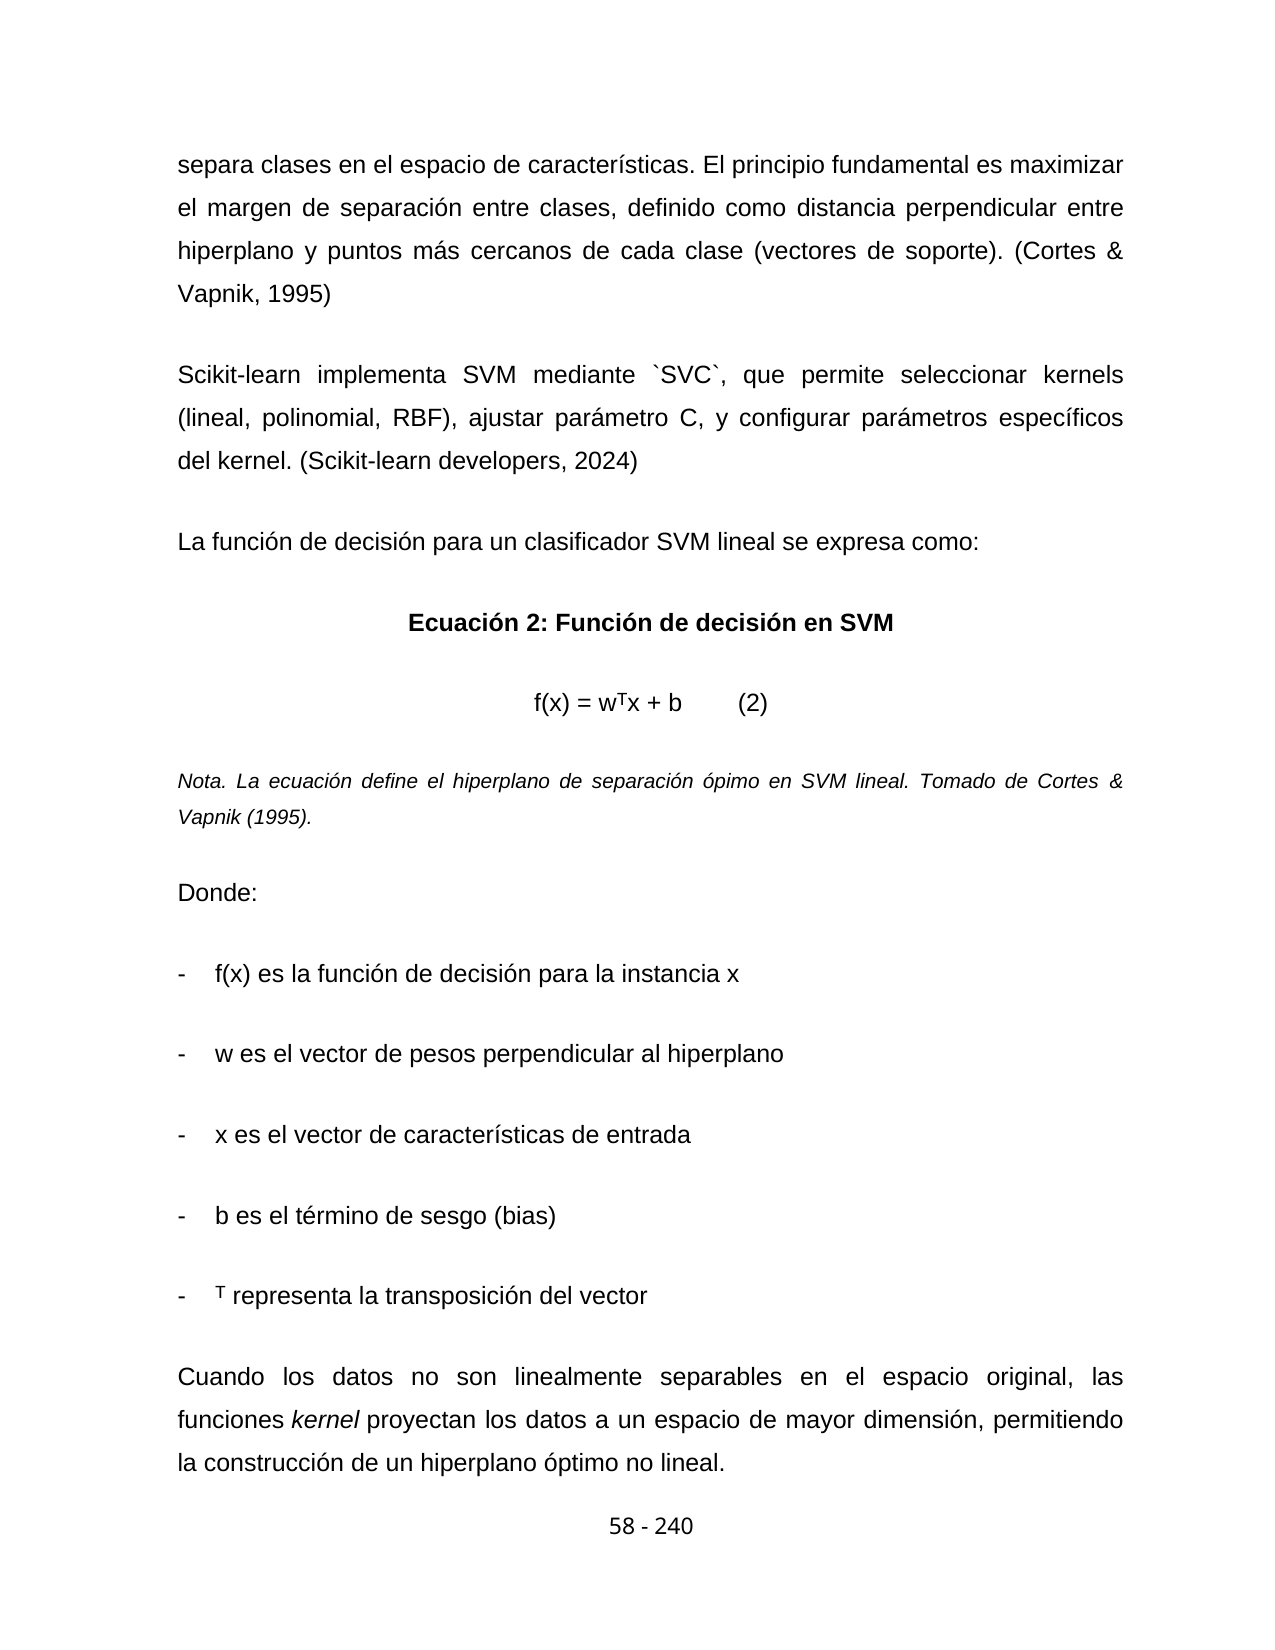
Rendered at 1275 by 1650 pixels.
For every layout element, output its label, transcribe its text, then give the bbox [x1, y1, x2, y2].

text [177, 150, 1125, 308]
text f(x) = wᵀx + b (2) [177, 688, 1125, 717]
text Cuando los datos no son linealmente separables en el espacio original, las funciones kernel proyectan los datos a un espacio de mayor dimensión, permitiendo la construcción de un hiperplano óptimo no lineal. [177, 1362, 1125, 1477]
text La función de decisión para un clasificador SVM lineal se expresa como: [177, 527, 1125, 556]
list w es el vector de pesos perpendicular al hiperplano [177, 1039, 1125, 1068]
text Scikit-learn implementa SVM mediante `SVC`, que permite seleccionar kernels (lineal, polinomial, RBF), ajustar parámetro C, y configurar parámetros específicos del kernel. (Scikit-learn developers, 2024) [177, 360, 1125, 475]
list x es el vector de características de entrada [177, 1120, 1125, 1149]
text Ecuación 2: Función de decisión en SVM [177, 607, 1125, 636]
list b es el término de sesgo (bias) [177, 1201, 1125, 1229]
list ᵀ representa la transposición del vector [177, 1281, 1125, 1310]
text Donde: [177, 878, 1125, 907]
list f(x) es la función de decisión para la instancia x [177, 959, 1125, 987]
text Nota. La ecuación define el hiperplano de separación ópimo en SVM lineal. Tomado de Cortes & Vapnik (1995). [177, 769, 1125, 829]
